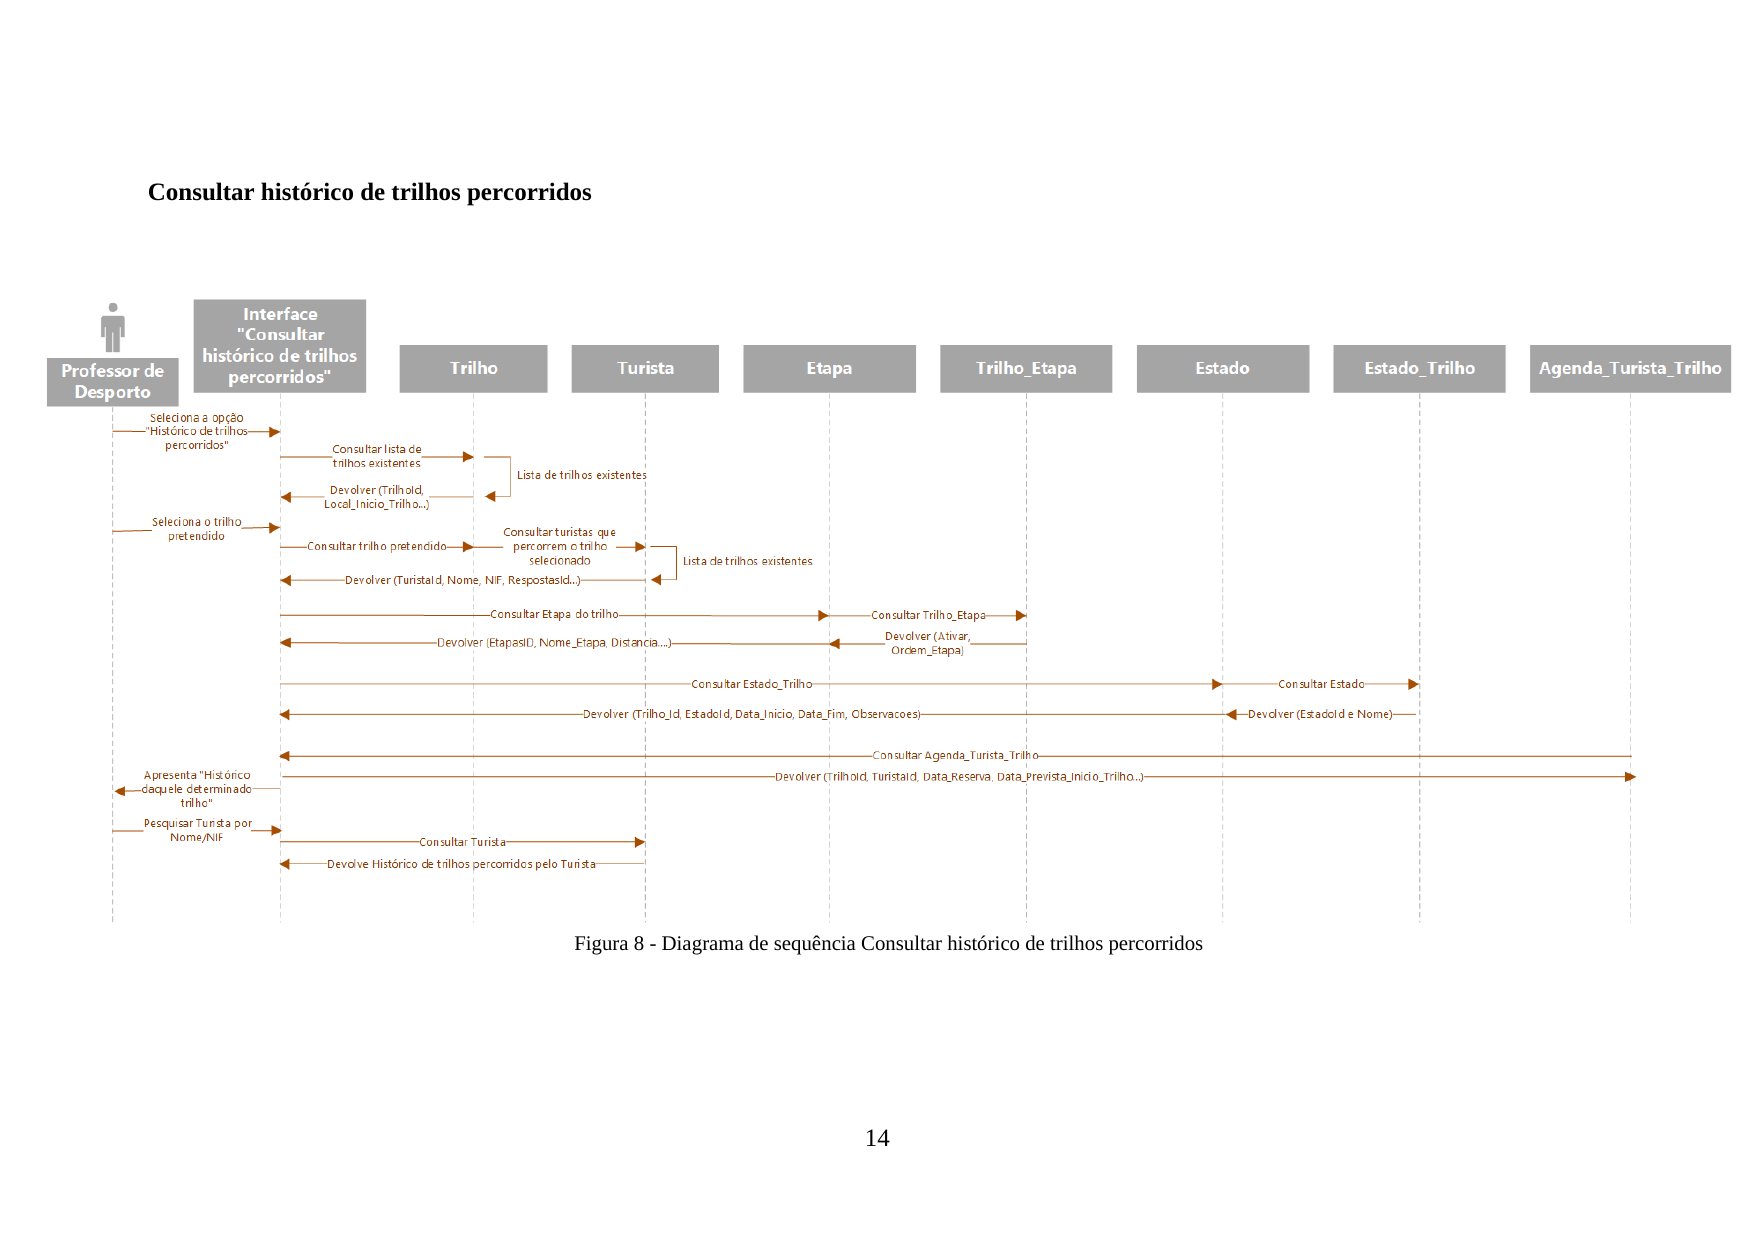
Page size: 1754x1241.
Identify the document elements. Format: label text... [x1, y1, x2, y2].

picture [43, 295, 1734, 923]
text Consultar histórico de trilhos percorridos [148, 177, 1606, 206]
